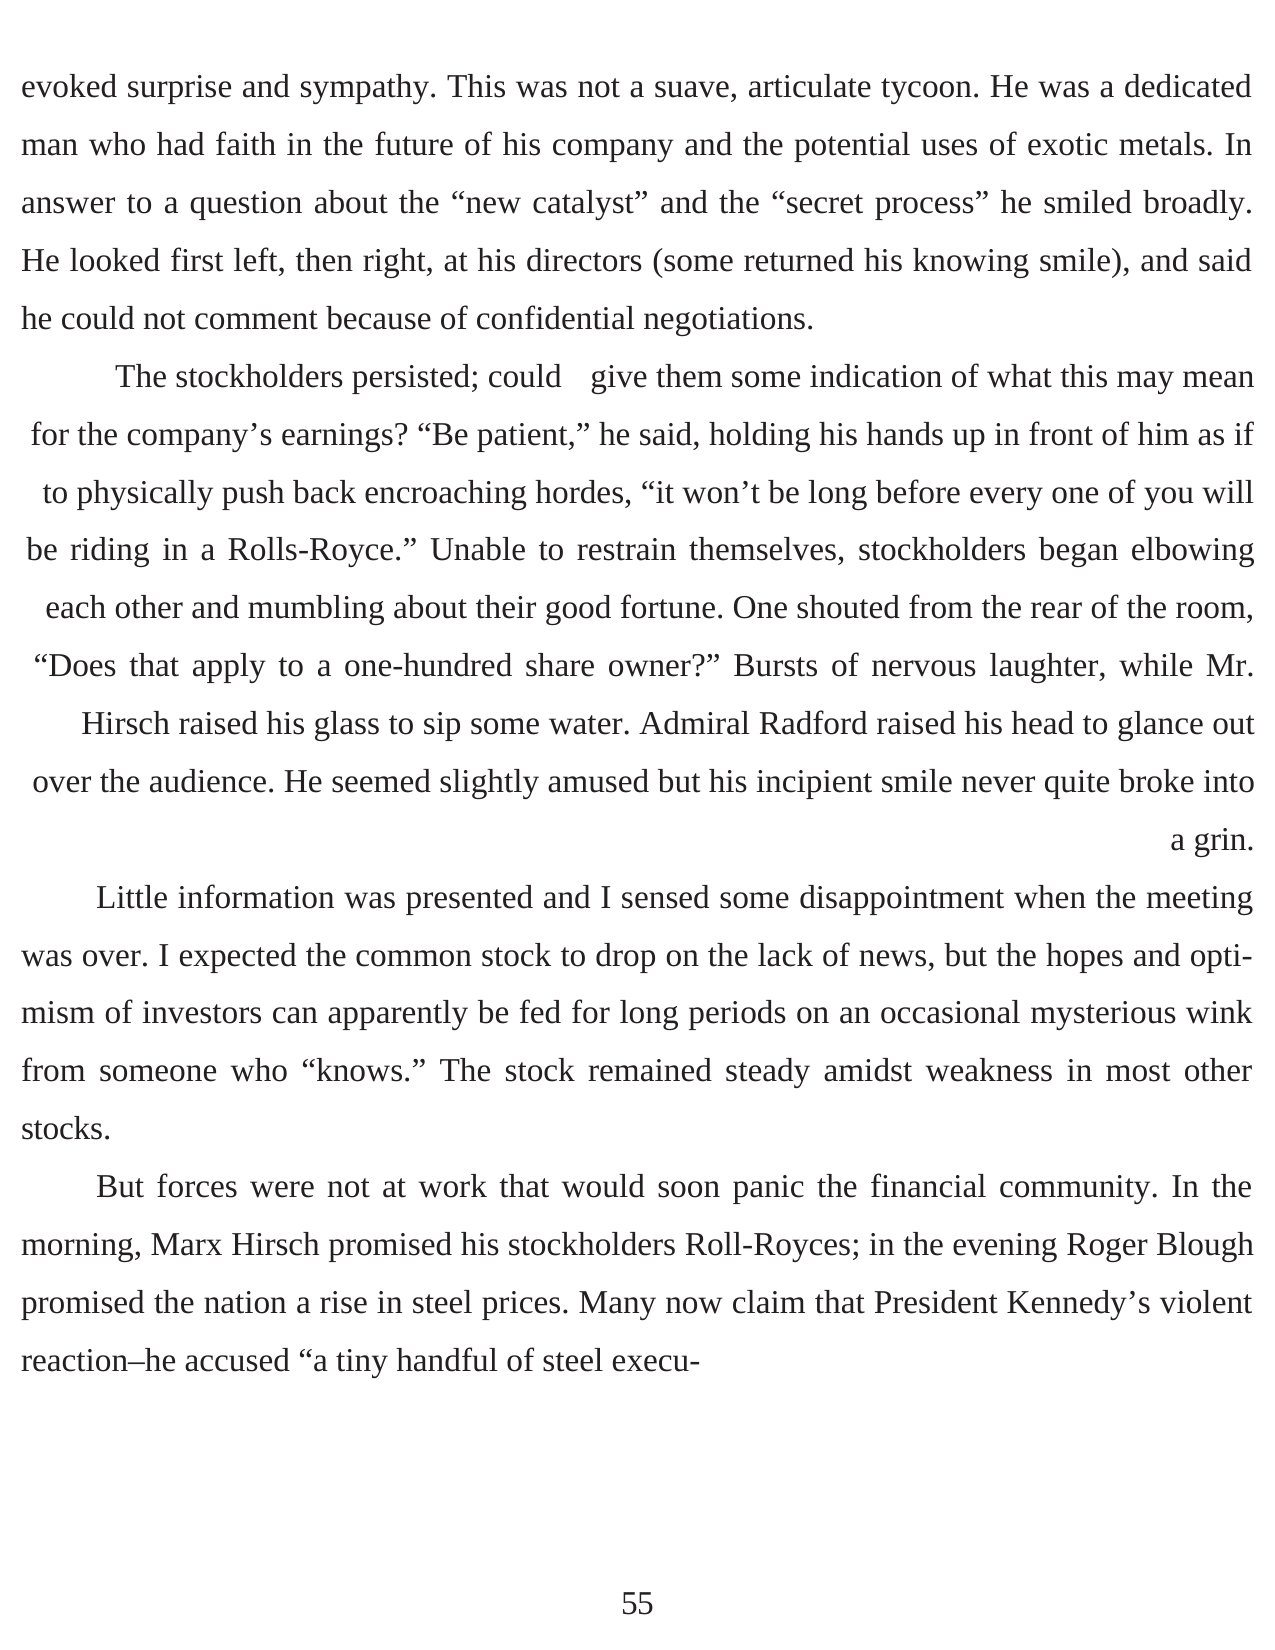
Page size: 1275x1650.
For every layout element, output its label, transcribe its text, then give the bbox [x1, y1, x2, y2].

text evoked surprise and sympathy. This was not a suave, articulate tycoon. He was a dedicated man who had faith in the future of his company and the potential uses of exotic metals. In answer to a question about the “new catalyst” and the “secret process” he smiled broadly. He looked first left, then right, at his directors (some returned his knowing smile), and said he could not comment because of confidential negotiations. [21, 67, 1254, 336]
text The stockholders persisted; could give them some indication of what this may mean for the company’s earnings? “Be patient,” he said, holding his hands up in front of him as if to physically push back encroaching hordes, “it won’t be long before every one of you will be riding in a Rolls-Royce.” Unable to restrain themselves, stockholders began elbowing each other and mumbling about their good fortune. One shouted from the rear of the room, “Does that apply to a one-hundred share owner?” Bursts of nervous laughter, while Mr. Hirsch raised his glass to sip some water. Admiral Radford raised his head to glance out over the audience. He seemed slightly amused but his incipient smile never quite broke into a grin. [21, 356, 1254, 857]
text Little information was presented and I sensed some disappointment when the meeting was over. I expected the common stock to drop on the lack of news, but the hopes and opti- mism of investors can apparently be fed for long periods on an occasional mysterious wink from someone who “knows.” The stock remained steady amidst weakness in most other stocks. [21, 877, 1254, 1147]
text But forces were not at work that would soon panic the financial community. In the morning, Marx Hirsch promised his stockholders Roll-Royces; in the evening Roger Blough promised the nation a rise in steel prices. Many now claim that President Kennedy’s violent reaction–he accused “a tiny handful of steel execu- [21, 1167, 1254, 1378]
